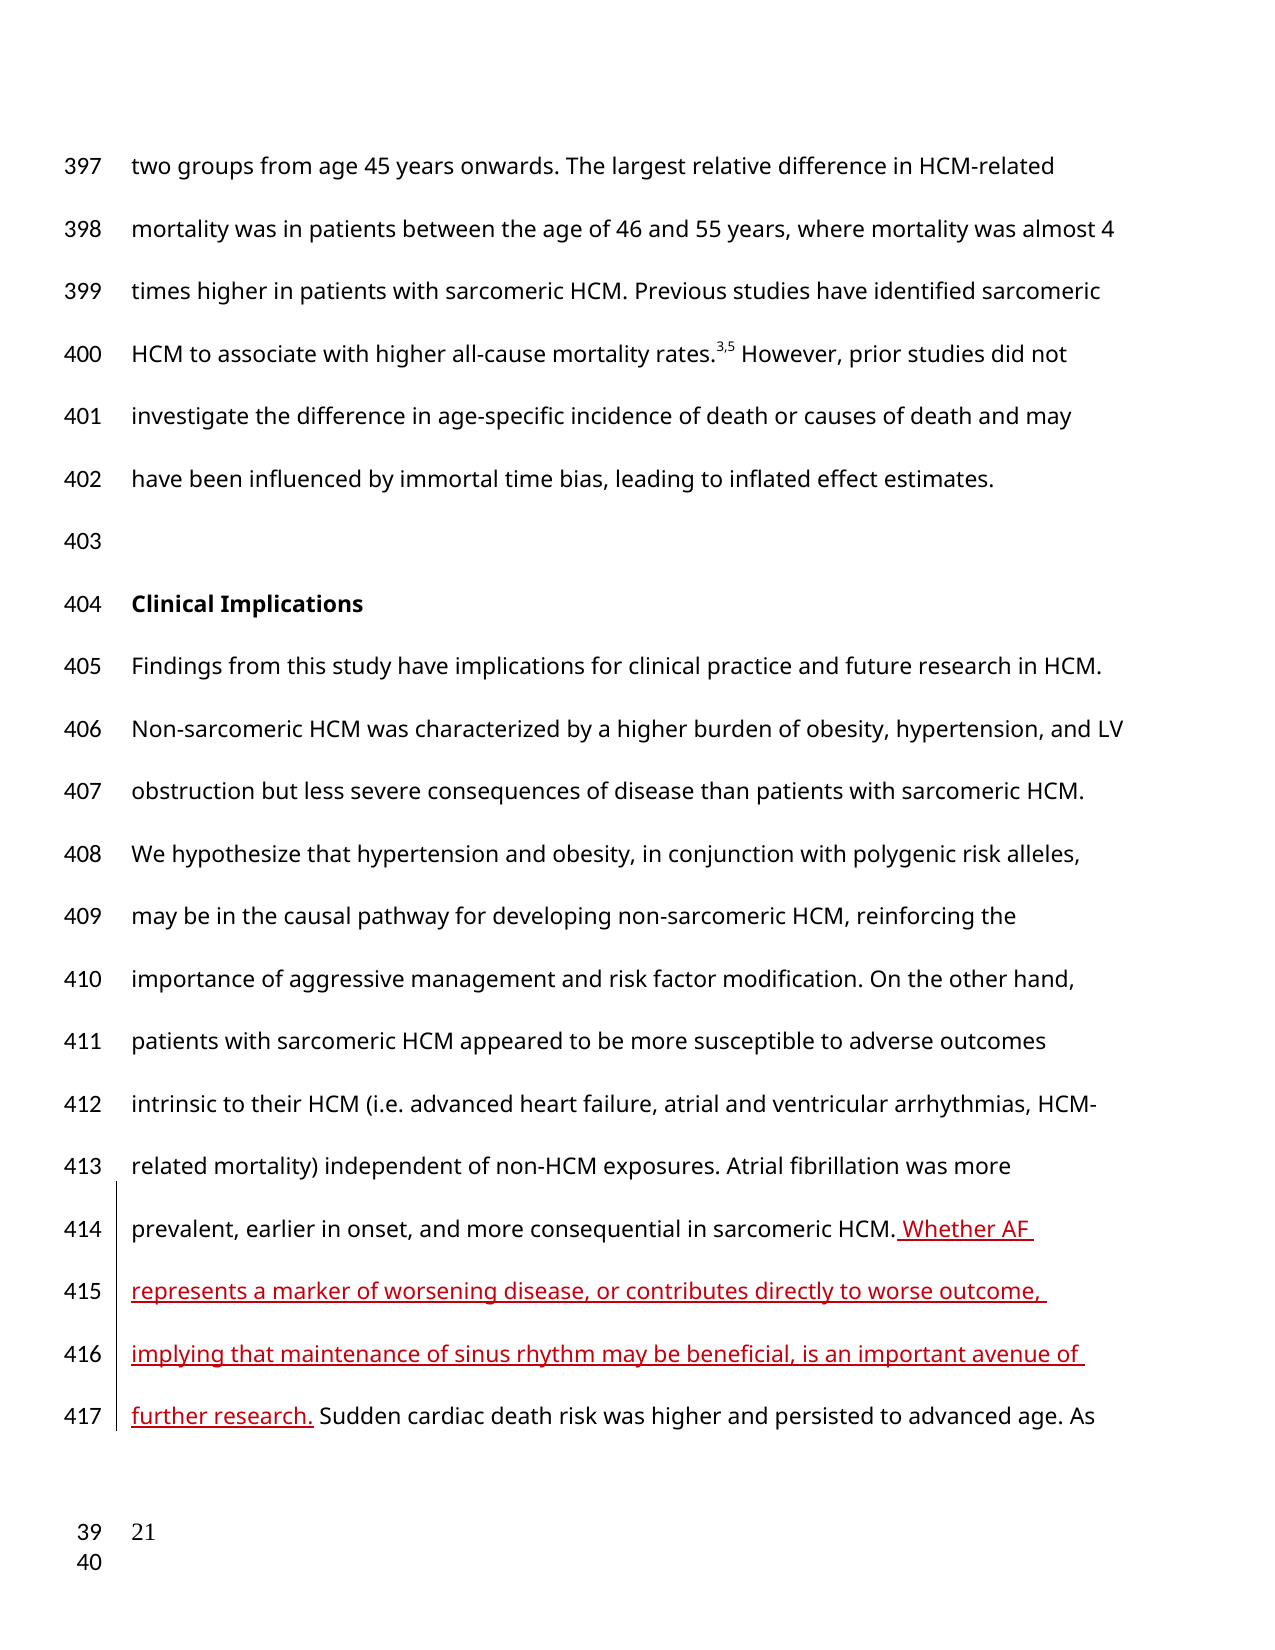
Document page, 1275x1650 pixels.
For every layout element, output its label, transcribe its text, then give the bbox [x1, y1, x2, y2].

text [131, 150, 1125, 494]
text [131, 650, 1125, 1431]
text Clinical Implications [131, 587, 1125, 619]
